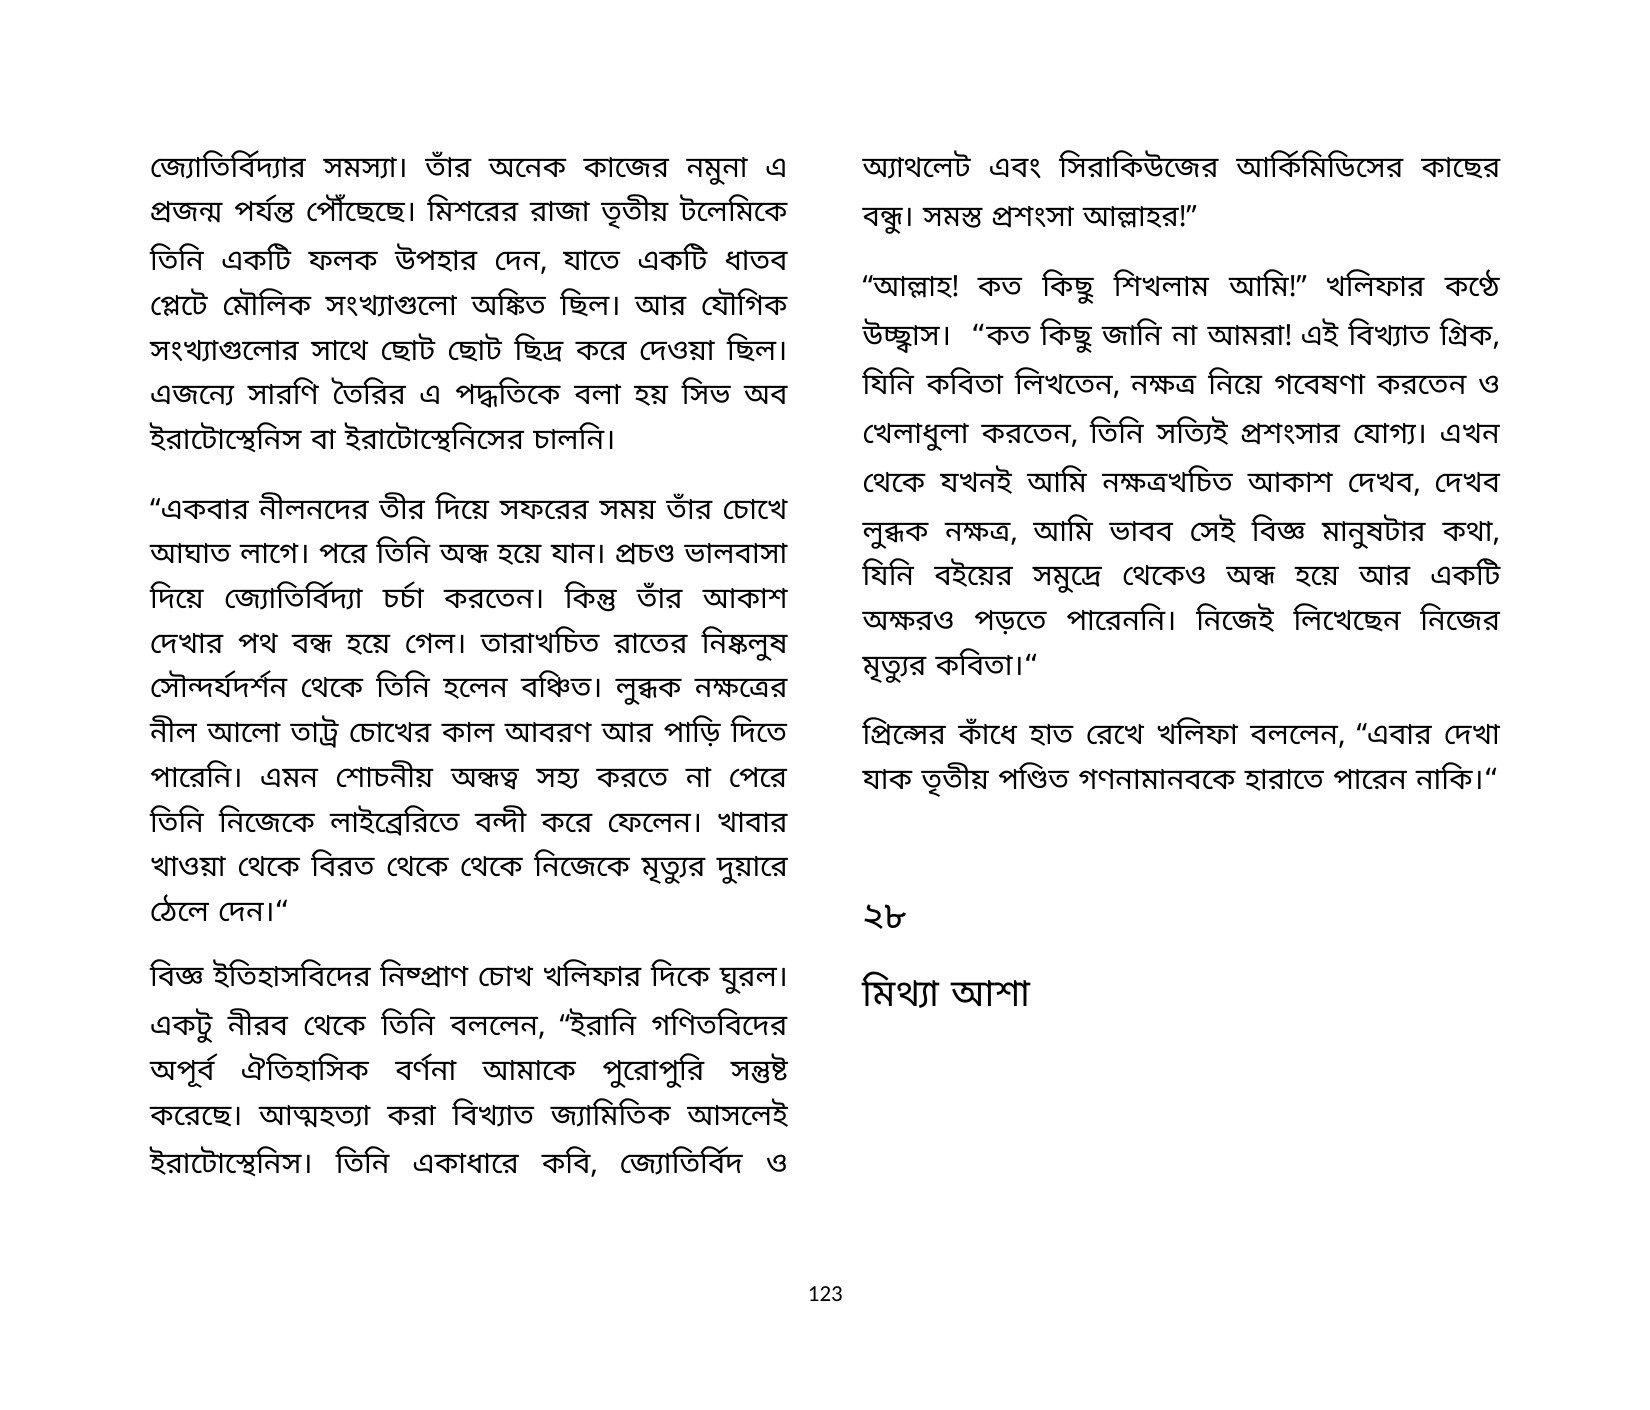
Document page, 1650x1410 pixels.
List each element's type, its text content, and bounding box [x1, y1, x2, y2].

text “একবার নীলনদের তীর দিয়ে সফরের সময় তাঁর চোখে আঘাত লাগে। পরে তিনি অন্ধ হয়ে যান। প্রচণ্ড ভালবাসা দিয়ে জ্যোতির্বিদ্যা চর্চা করতেন। কিন্তু তাঁর আকাশ দেখার পথ বন্ধ হয়ে গেল। তারাখচিত রাতের নিষ্কলুষ সৌন্দর্যদর্শন থেকে তিনি হলেন বঞ্চিত। লুব্ধক নক্ষত্রের নীল আলো তাট্র চোখের কাল আবরণ আর পাড়ি দিতে পারেনি। এমন শোচনীয় অন্ধত্ব সহ্য করতে না পেরে তিনি নিজেকে লাইব্রেরিতে বন্দী করে ফেলেন। খাবার খাওয়া থেকে বিরত থেকে থেকে নিজেকে মৃত্যুর দুয়ারে ঠেলে দেন।“ [150, 488, 787, 933]
text প্রিন্সের কাঁধে হাত রেখে খলিফা বললেন, “এবার দেখা যাক তৃতীয় পণ্ডিত গণনামানবকে হারাতে পারেন নাকি।“ [862, 714, 1500, 801]
text “আল্লাহ! কত কিছু শিখলাম আমি!” খলিফার কণ্ঠে উচ্ছ্বাস। “কত কিছু জানি না আমরা! এই বিখ্যাত গ্রিক, যিনি কবিতা লিখতেন, নক্ষত্র নিয়ে গবেষণা করতেন ও খেলাধুলা করতেন, তিনি সত্যিই প্রশংসার যোগ্য। এখন থেকে যখনই আমি নক্ষত্রখচিত আকাশ দেখব, দেখব লুব্ধক নক্ষত্র, আমি ভাবব সেই বিজ্ঞ মানুষটার কথা, যিনি বইয়ের সমুদ্রে থেকেও অন্ধ হয়ে আর একটি অক্ষরও পড়তে পারেননি। নিজেই লিখেছেন নিজের মৃত্যুর কবিতা।“ [862, 265, 1500, 687]
text বিজ্ঞ ইতিহাসবিদের নিষ্প্রাণ চোখ খলিফার দিকে ঘুরল। একটু নীরব থেকে তিনি বললেন, “ইরানি গণিতবিদের অপূর্ব ঐতিহাসিক বর্ণনা আমাকে পুরোপুরি সন্তুষ্ট করেছে। আত্মহত্যা করা বিখ্যাত জ্যামিতিক আসলেই ইরাটোস্থেনিস। তিনি একাধারে কবি, জ্যোতির্বিদ ও অ্যাথলেট এবং সিরাকিউজের আর্কিমিডিসের কাছের বন্ধু। সমস্ত প্রশংসা আল্লাহর!” [862, 150, 1500, 238]
text বিজ্ঞ ইতিহাসবিদের নিষ্প্রাণ চোখ খলিফার দিকে ঘুরল। একটু নীরব থেকে তিনি বললেন, “ইরানি গণিতবিদের অপূর্ব ঐতিহাসিক বর্ণনা আমাকে পুরোপুরি সন্তুষ্ট করেছে। আত্মহত্যা করা বিখ্যাত জ্যামিতিক আসলেই ইরাটোস্থেনিস। তিনি একাধারে কবি, জ্যোতির্বিদ ও অ্যাথলেট এবং সিরাকিউজের আর্কিমিডিসের কাছের বন্ধু। সমস্ত প্রশংসা আল্লাহর!” [150, 960, 787, 1186]
text ২৮ [862, 894, 1500, 944]
text মিথ্যা আশা [862, 972, 1500, 1022]
